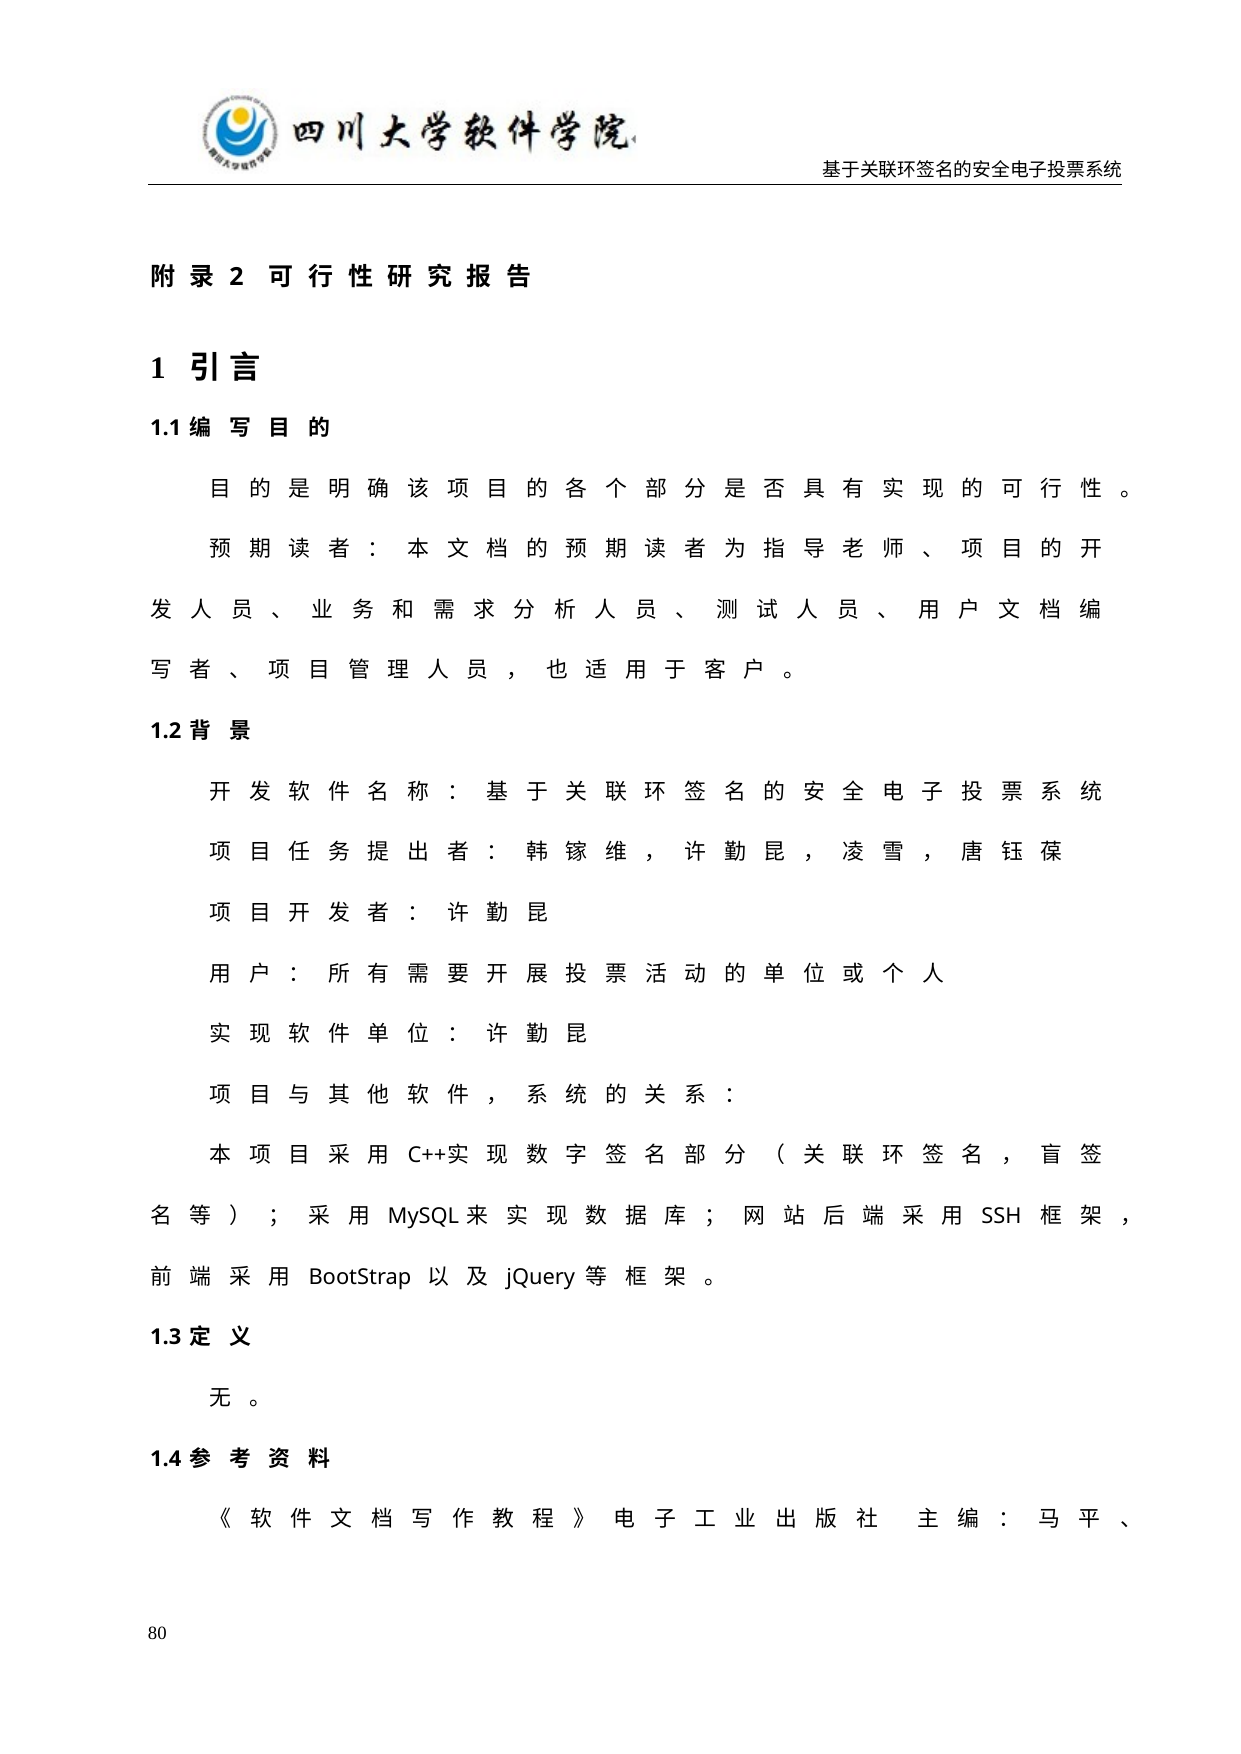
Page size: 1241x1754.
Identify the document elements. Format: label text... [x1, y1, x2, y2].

subtitle 引言 [150, 335, 1120, 396]
text 无。 [150, 1366, 1120, 1426]
text 项目与其他软件，系统的关系： [150, 1062, 1120, 1123]
text 1.2背景 [150, 699, 1120, 759]
picture [197, 88, 639, 177]
text 1.4参考资料 [150, 1426, 1120, 1487]
text 开发软件名称：基于关联环签名的安全电子投票系统 [150, 759, 1120, 820]
text 实现软件单位：许勤昆 [150, 1002, 1120, 1062]
text 预期读者：本文档的预期读者为指导老师、项目的开发人员、业务和需求分析人员、测试人员、用户文档编写者、项目管理人员，也适用于客户。 [150, 517, 1120, 699]
text 《软件文档写作教程》电子工业出版社 主编：马平、黄冬梅 [150, 1487, 1120, 1547]
text 1.3定义 [150, 1305, 1120, 1366]
text 1.1编写目的 [150, 396, 1120, 456]
subtitle 附录2 可行性研究报告 [150, 244, 1120, 304]
text 目的是明确该项目的各个部分是否具有实现的可行性。 [150, 456, 1120, 517]
text 项目任务提出者：韩镓维，许勤昆，凌雪，唐钰葆 [150, 820, 1120, 881]
text 用户：所有需要开展投票活动的单位或个人 [150, 941, 1120, 1002]
text 项目开发者：许勤昆 [150, 881, 1120, 941]
text 本项目采用C++实现数字签名部分（关联环签名，盲签名等）；采用MySQL来实现数据库；网站后端采用SSH框架，前端采用BootStrap以及jQuery等框架。 [150, 1123, 1120, 1305]
